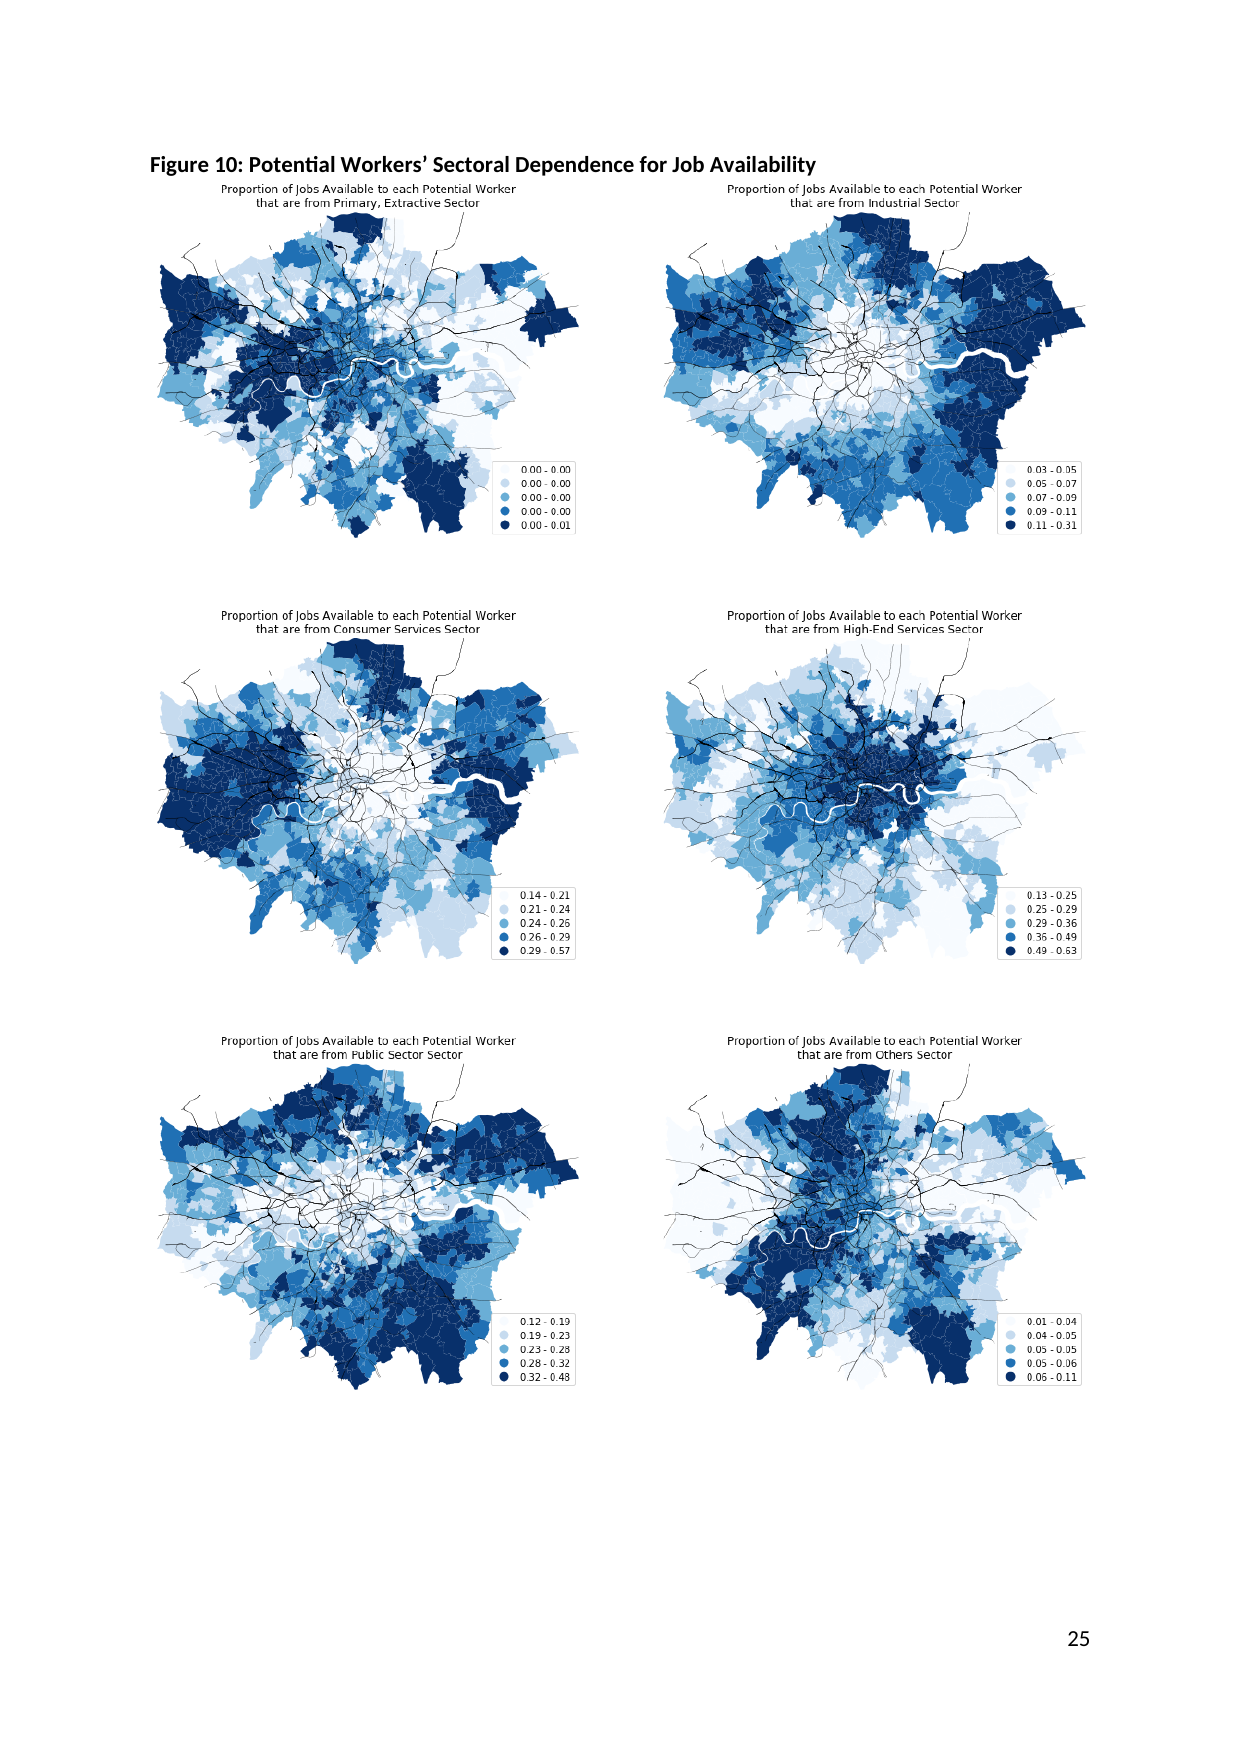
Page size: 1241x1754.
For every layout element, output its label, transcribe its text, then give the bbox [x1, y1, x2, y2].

picture [150, 178, 1091, 1396]
text Figure 10: Potential Workers’ Sectoral Dependence for Job Availability [150, 150, 1090, 178]
